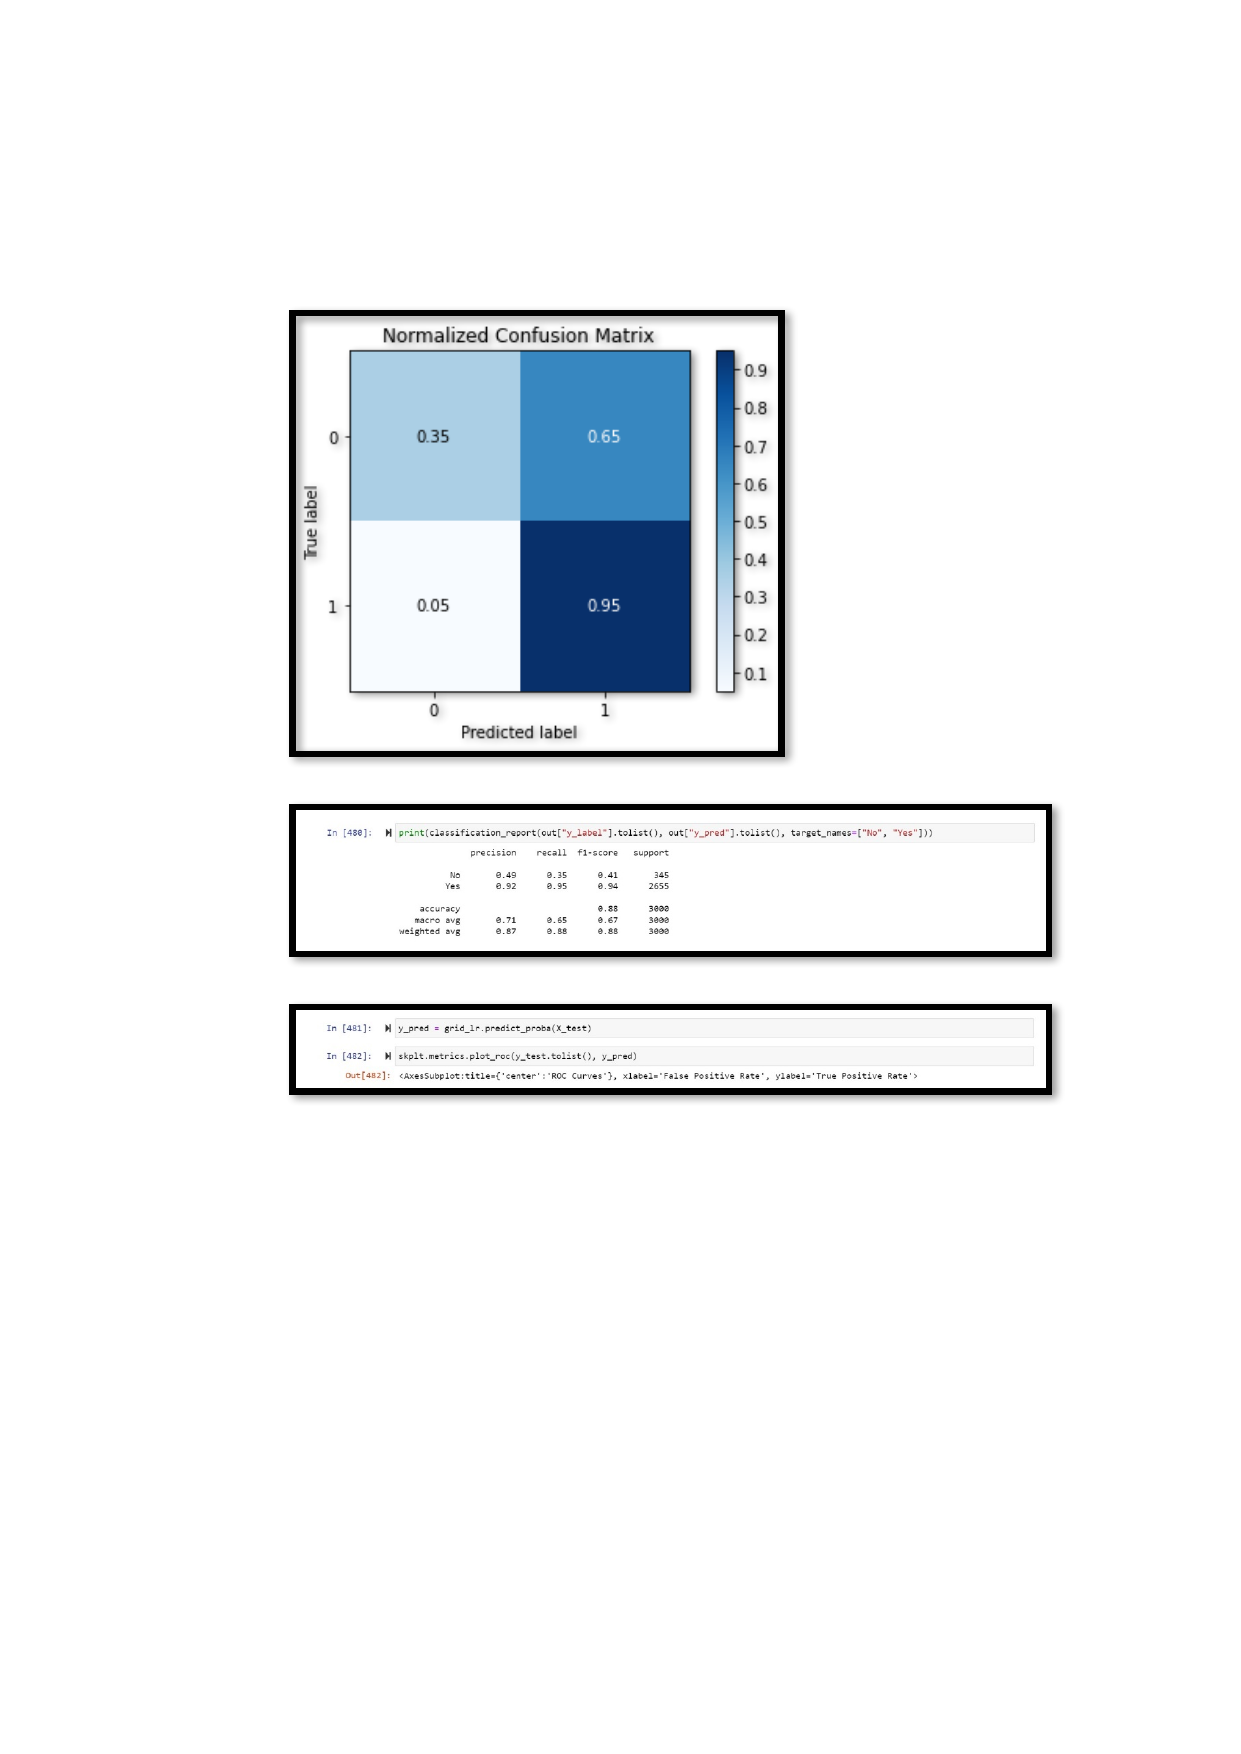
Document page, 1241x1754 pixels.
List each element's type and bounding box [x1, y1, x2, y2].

picture [296, 1010, 1046, 1088]
picture [296, 810, 1046, 951]
picture [296, 316, 778, 751]
